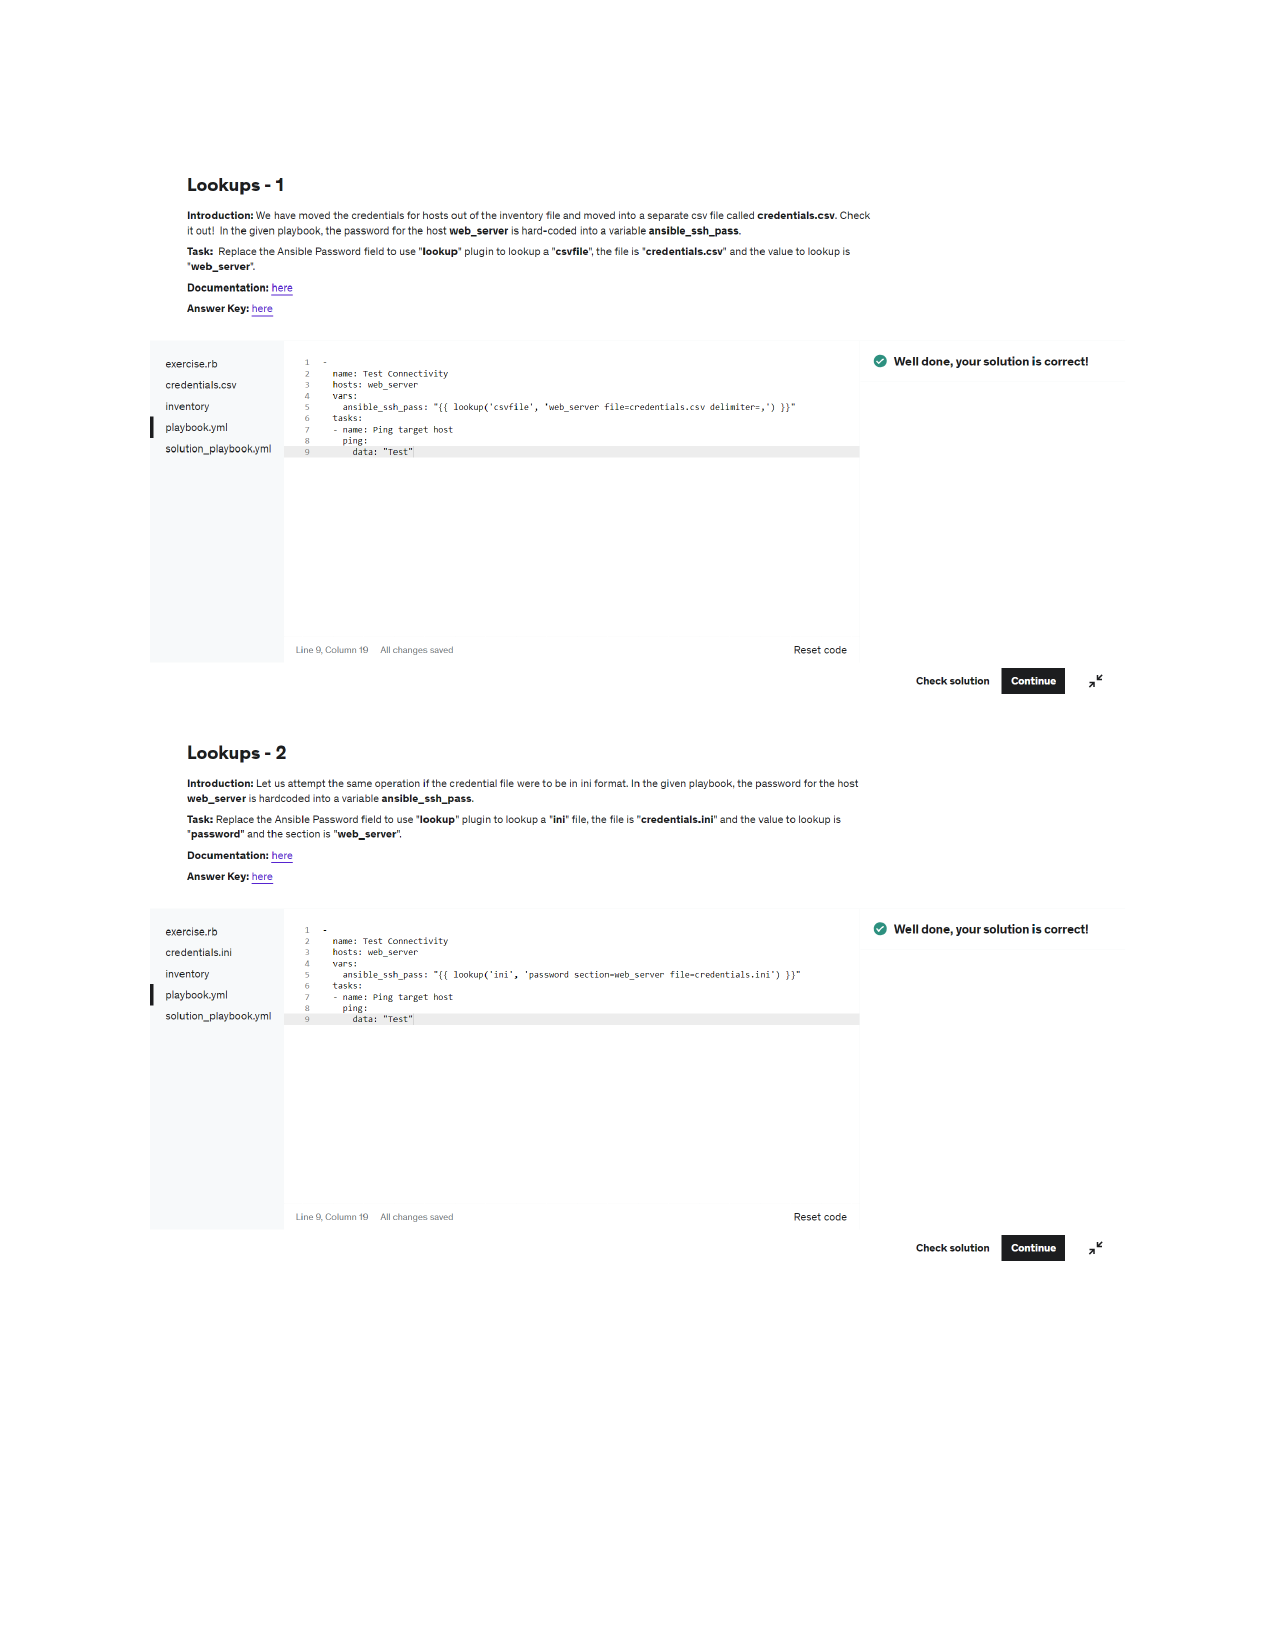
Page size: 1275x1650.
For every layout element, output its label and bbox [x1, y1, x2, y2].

picture [150, 717, 1125, 1266]
picture [150, 150, 1125, 699]
